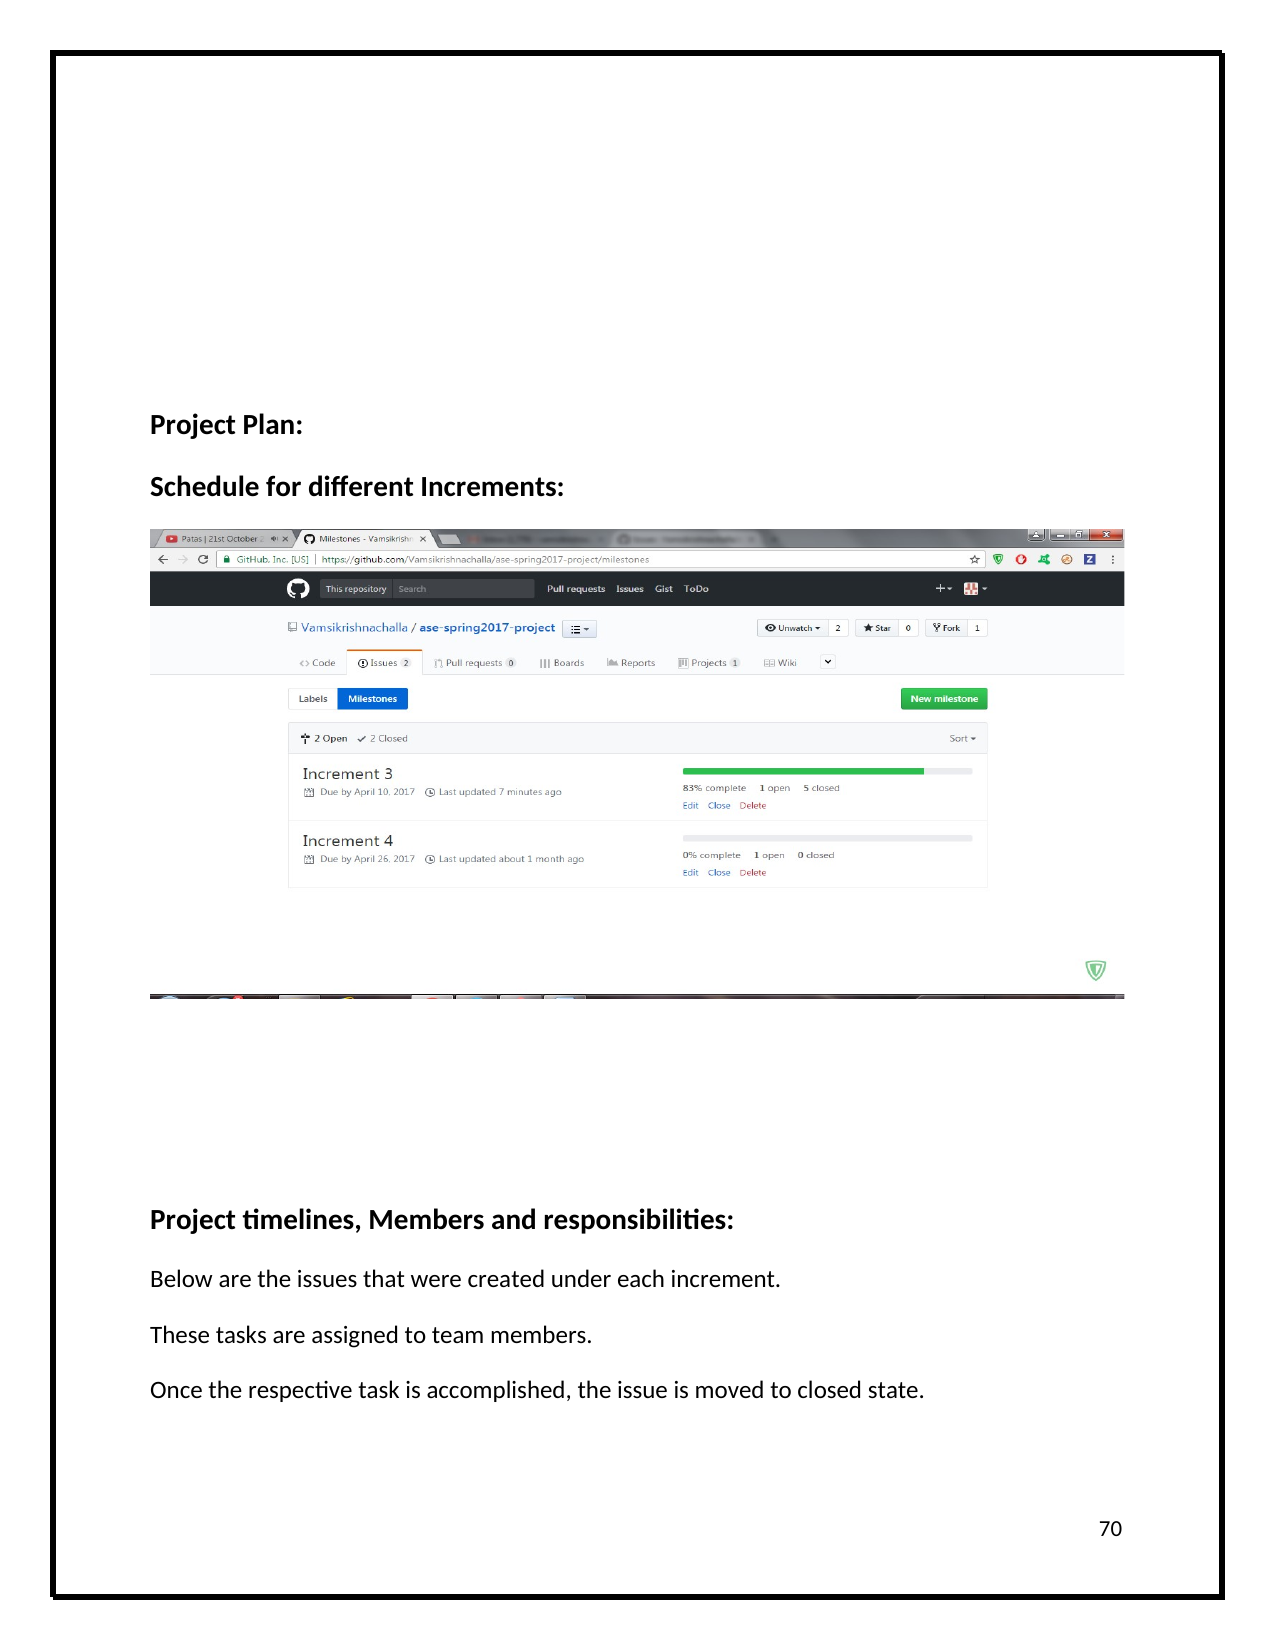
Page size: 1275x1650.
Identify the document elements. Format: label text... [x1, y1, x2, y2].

text Below are the issues that were created under each increment. [150, 1263, 1122, 1293]
picture [150, 529, 1125, 999]
text Project timelines, Members and responsibilities: [150, 1201, 1122, 1237]
text Project Plan: [150, 406, 1122, 442]
text Schedule for different Increments: [150, 468, 1122, 503]
text Once the respective task is accomplished, the issue is moved to closed state. [150, 1374, 1122, 1405]
text These tasks are assigned to team members. [150, 1319, 1122, 1349]
